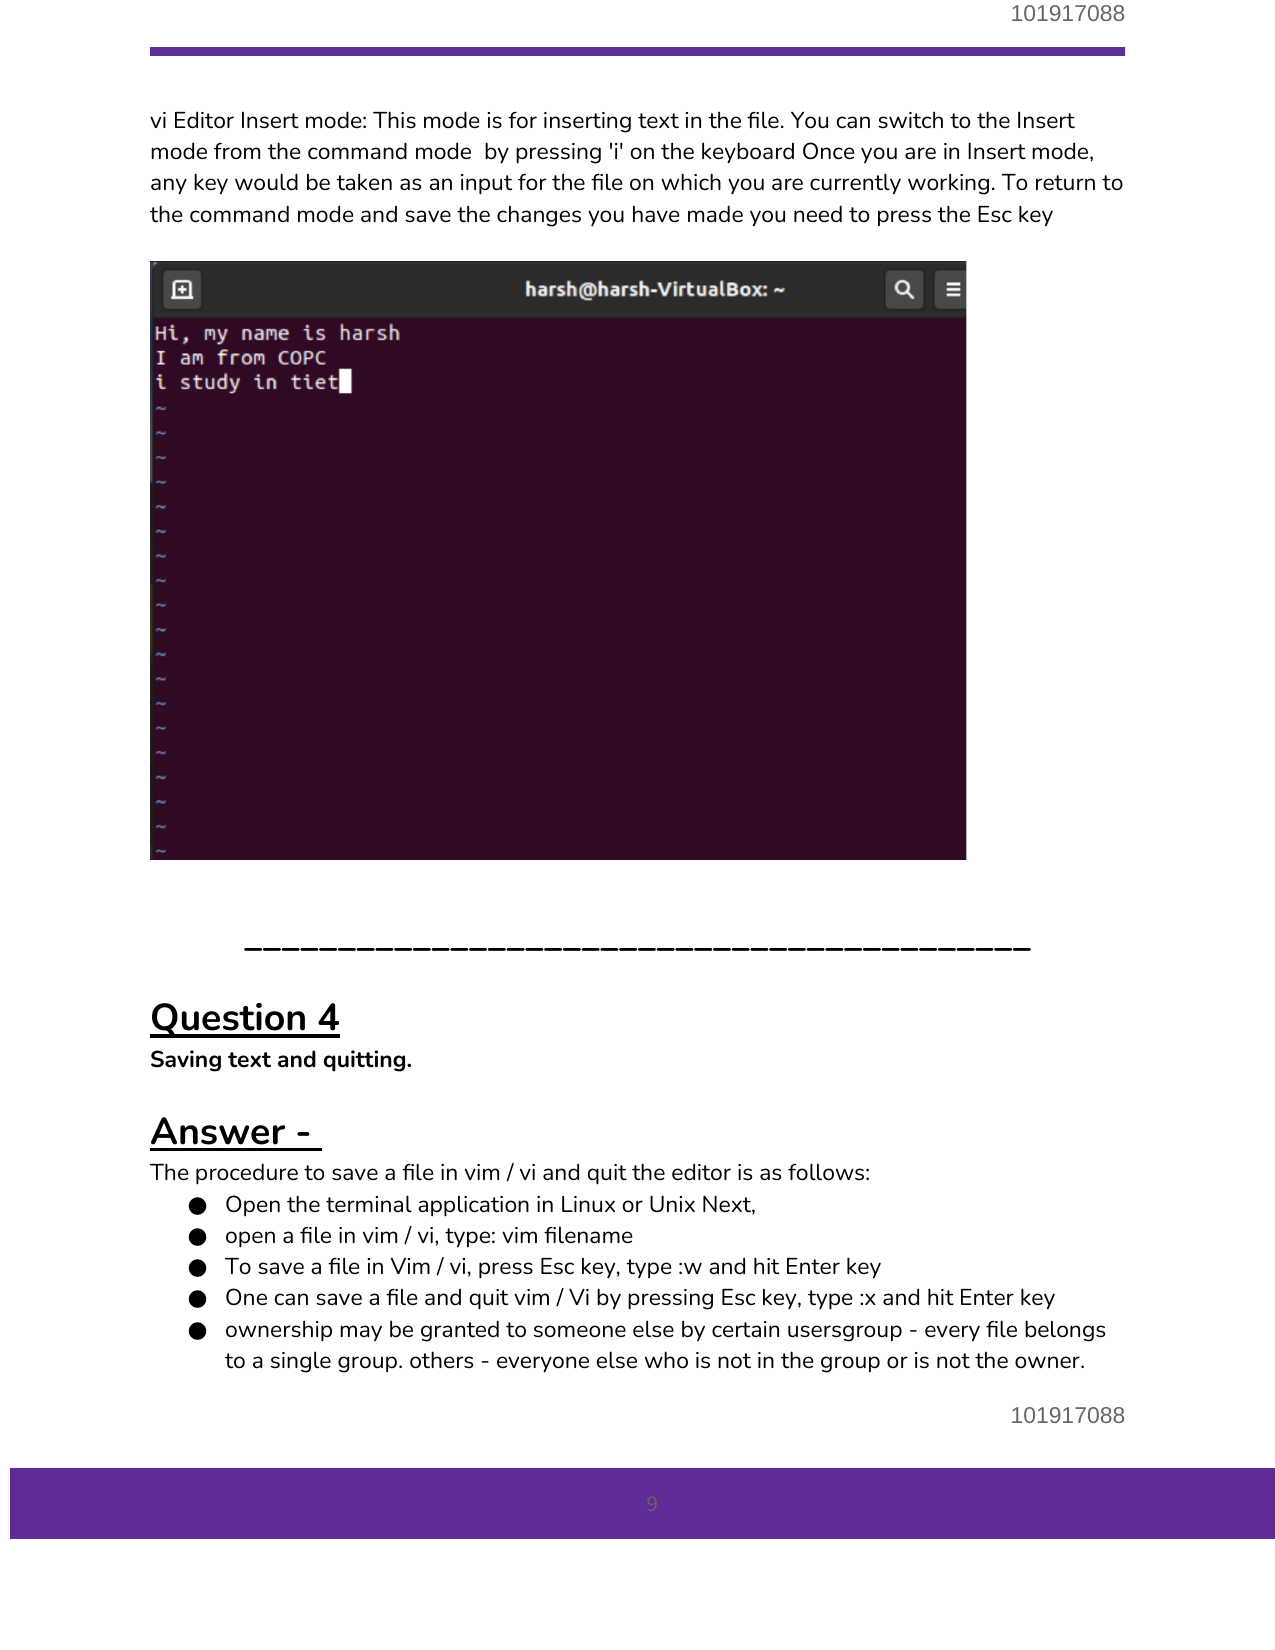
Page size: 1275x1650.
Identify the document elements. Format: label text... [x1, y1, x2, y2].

list ownership may be granted to someone else by certain usersgroup - every file belongs to a single group. others - everyone else who is not in the group or is not the owner. [187, 1314, 1125, 1376]
text Answer - [150, 1106, 1125, 1157]
picture [150, 261, 967, 860]
list One can save a file and quit vim / Vi by pressing Esc key, type :x and hit Enter key [187, 1282, 1125, 1314]
text The procedure to save a file in vim / vi and quit the editor is as follows: [150, 1157, 1125, 1189]
list Open the terminal application in Linux or Unix Next, [187, 1189, 1125, 1220]
text Question 4 [150, 993, 1125, 1044]
text __________________________________________ [150, 910, 1125, 961]
list open a file in vim / vi, type: vim filename [187, 1220, 1125, 1251]
list To save a file in Vim / vi, press Esc key, type :w and hit Enter key [187, 1251, 1125, 1282]
text Saving text and quitting. [150, 1044, 1125, 1075]
picture [150, 47, 1125, 56]
text vi Editor Insert mode: This mode is for inserting text in the file. You can switch to the Insert mode from the command mode by pressing 'i' on the keyboard Once you are in Insert mode, any key would be taken as an input for the file on which you are currently working. To return to the command mode and save the changes you have made you need to press the Esc key [150, 105, 1125, 230]
